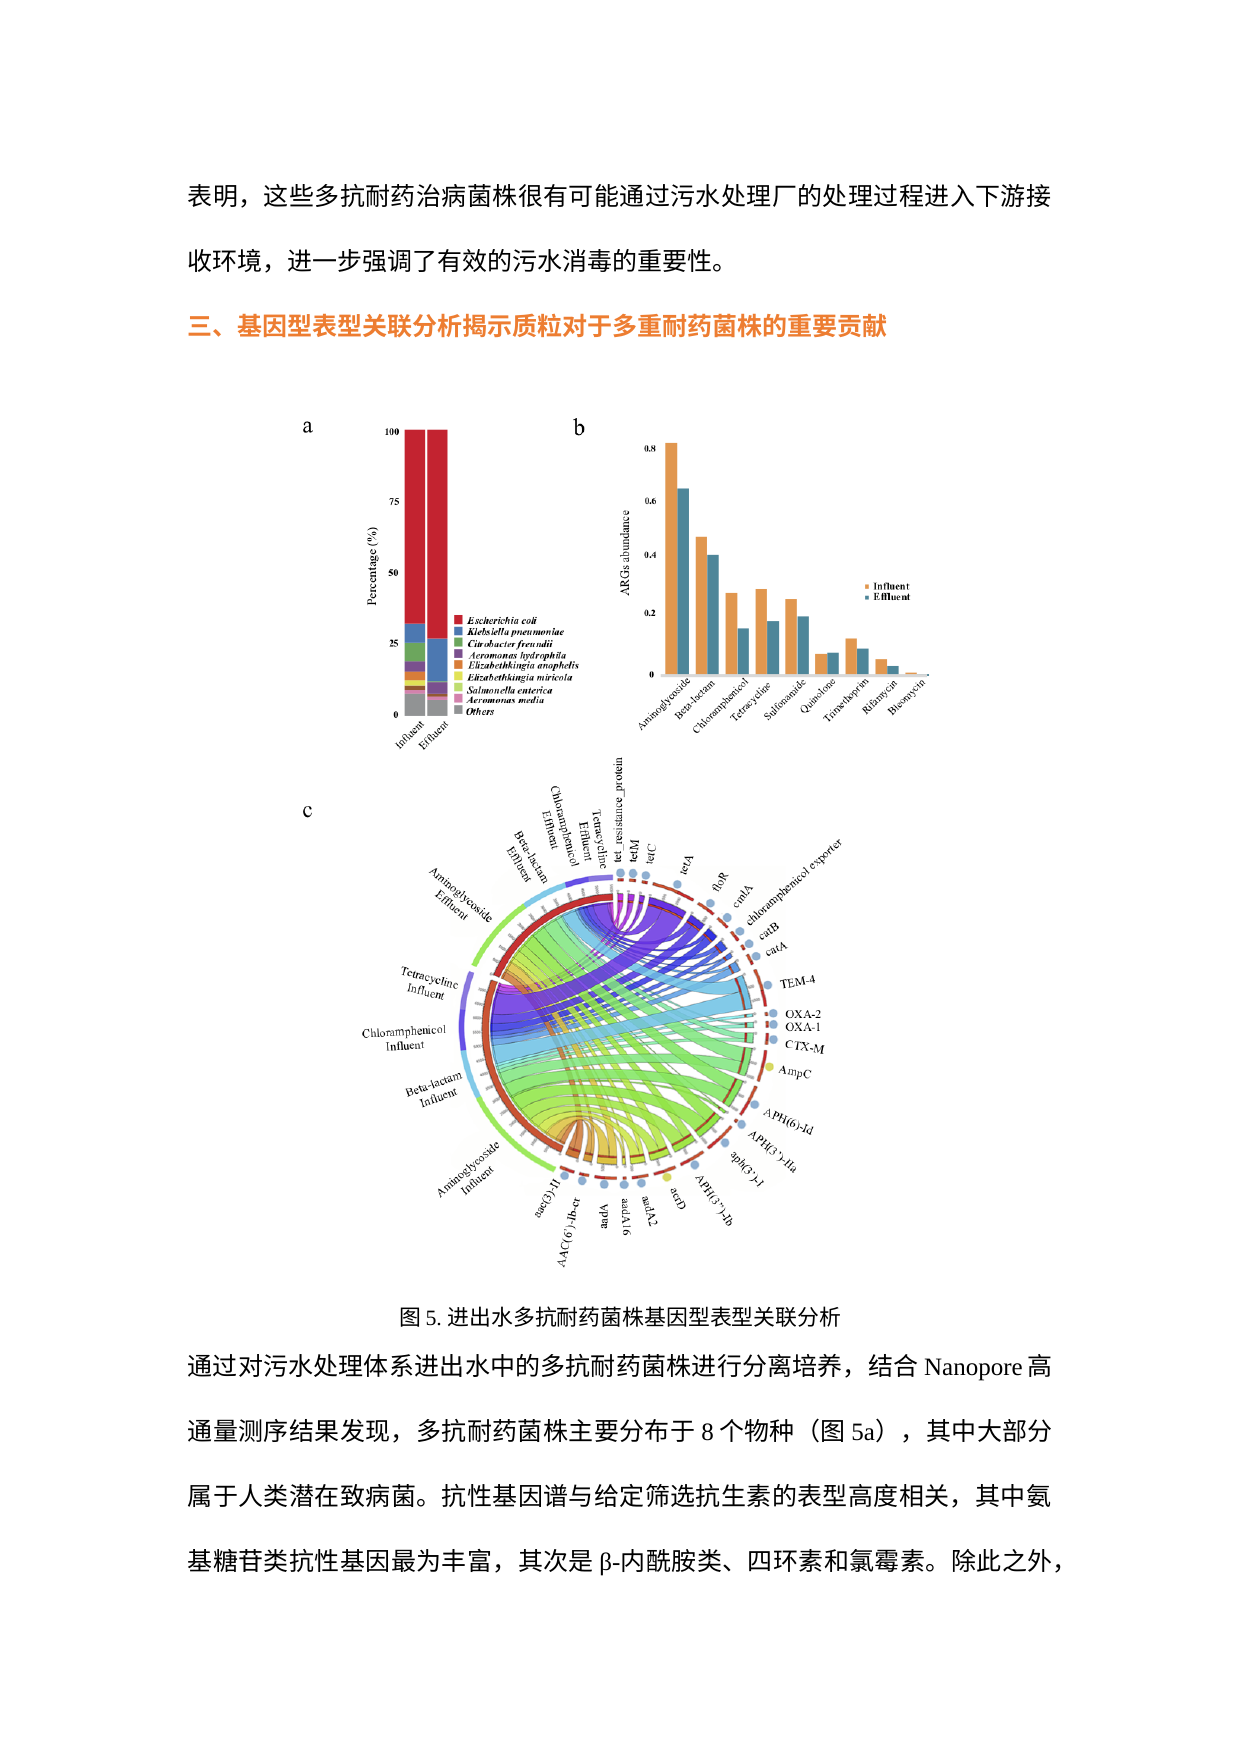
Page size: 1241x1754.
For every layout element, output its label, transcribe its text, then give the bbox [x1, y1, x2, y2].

text 三、基因型表型关联分析揭示质粒对于多重耐药菌株的重要贡献 [187, 292, 1053, 357]
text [187, 1332, 1053, 1592]
text 图5. 进出水多抗耐药菌株基因型表型关联分析 [187, 1299, 1053, 1332]
picture [286, 389, 955, 1283]
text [187, 162, 1053, 292]
